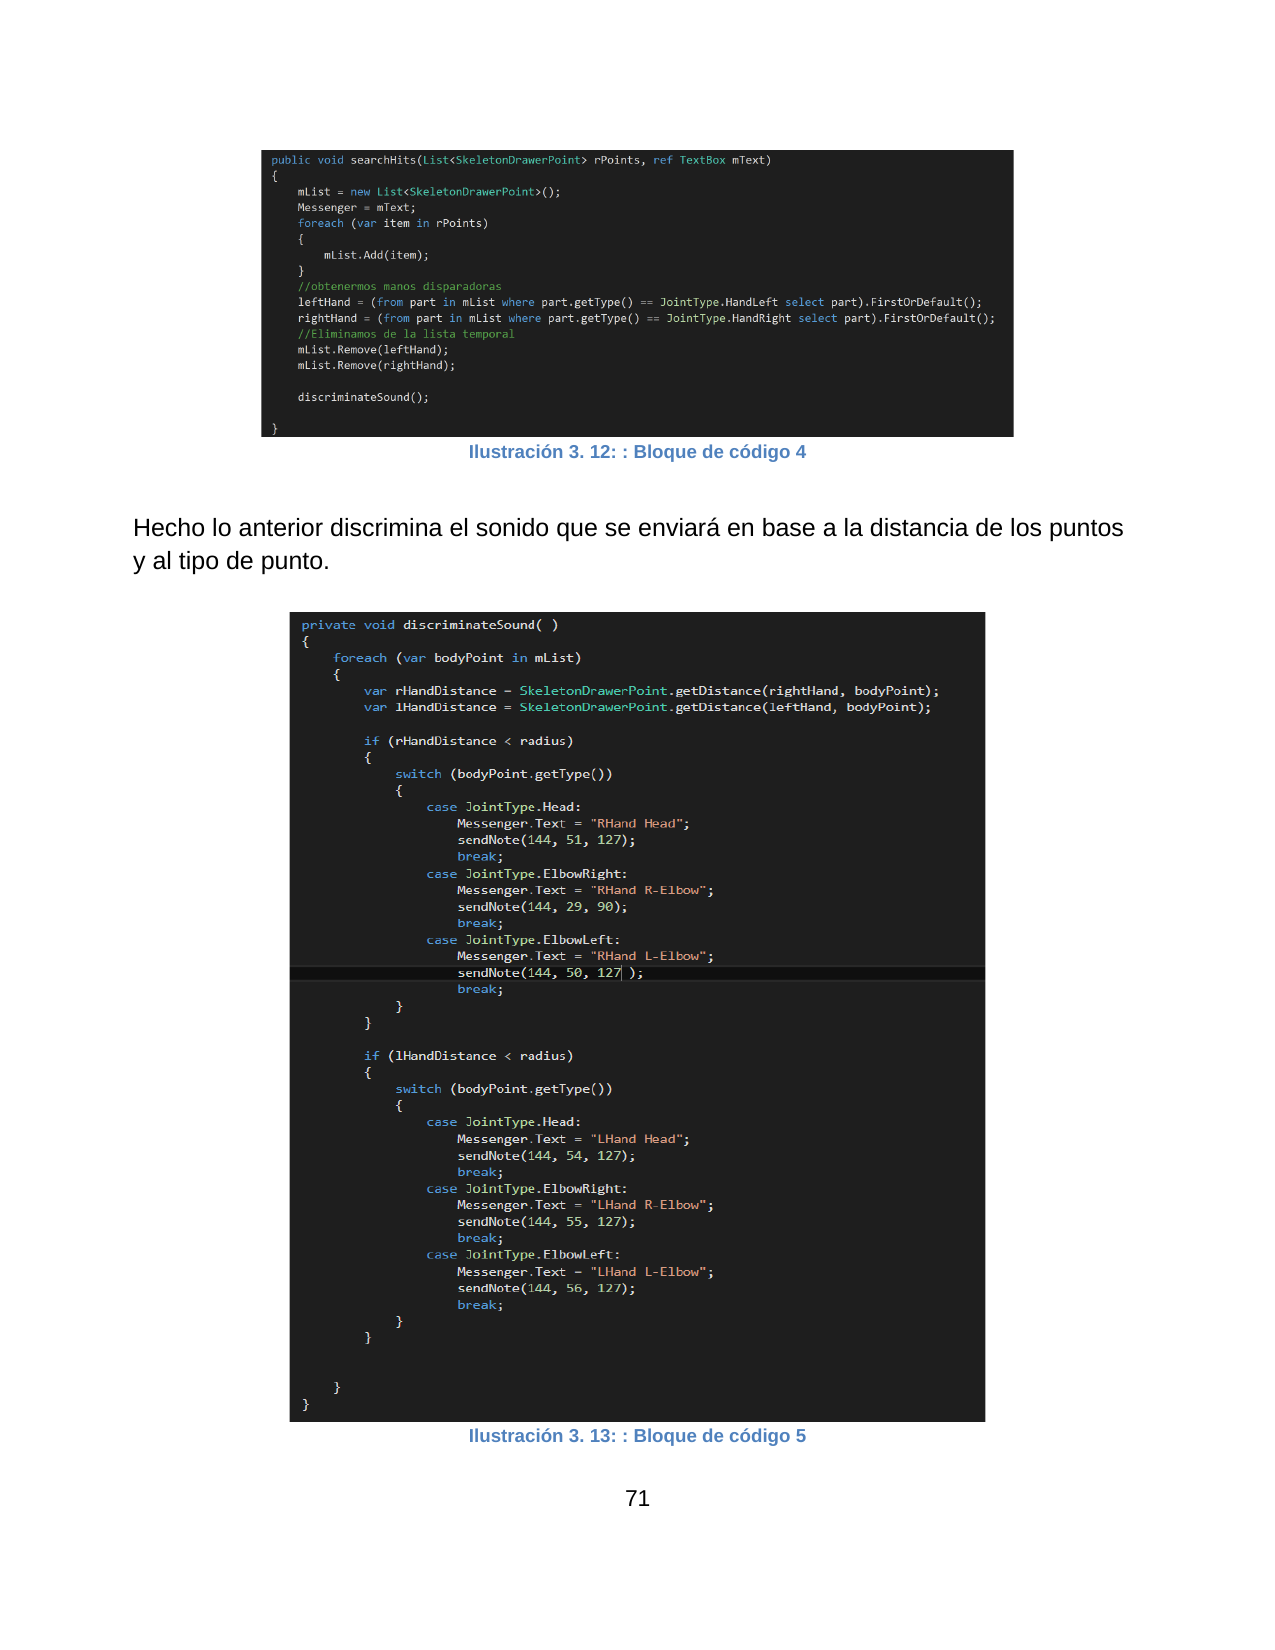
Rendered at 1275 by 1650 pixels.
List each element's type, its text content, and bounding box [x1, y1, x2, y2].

text Ilustración 3. 12: : Bloque de código 4 [133, 441, 1142, 462]
text Ilustración 3. 13: : Bloque de código 5 [133, 1425, 1142, 1447]
picture [261, 150, 1014, 437]
text Hecho lo anterior discrimina el sonido que se enviará en base a la distancia de los puntos y al tipo de punto. [133, 513, 1142, 575]
picture [289, 612, 986, 1422]
